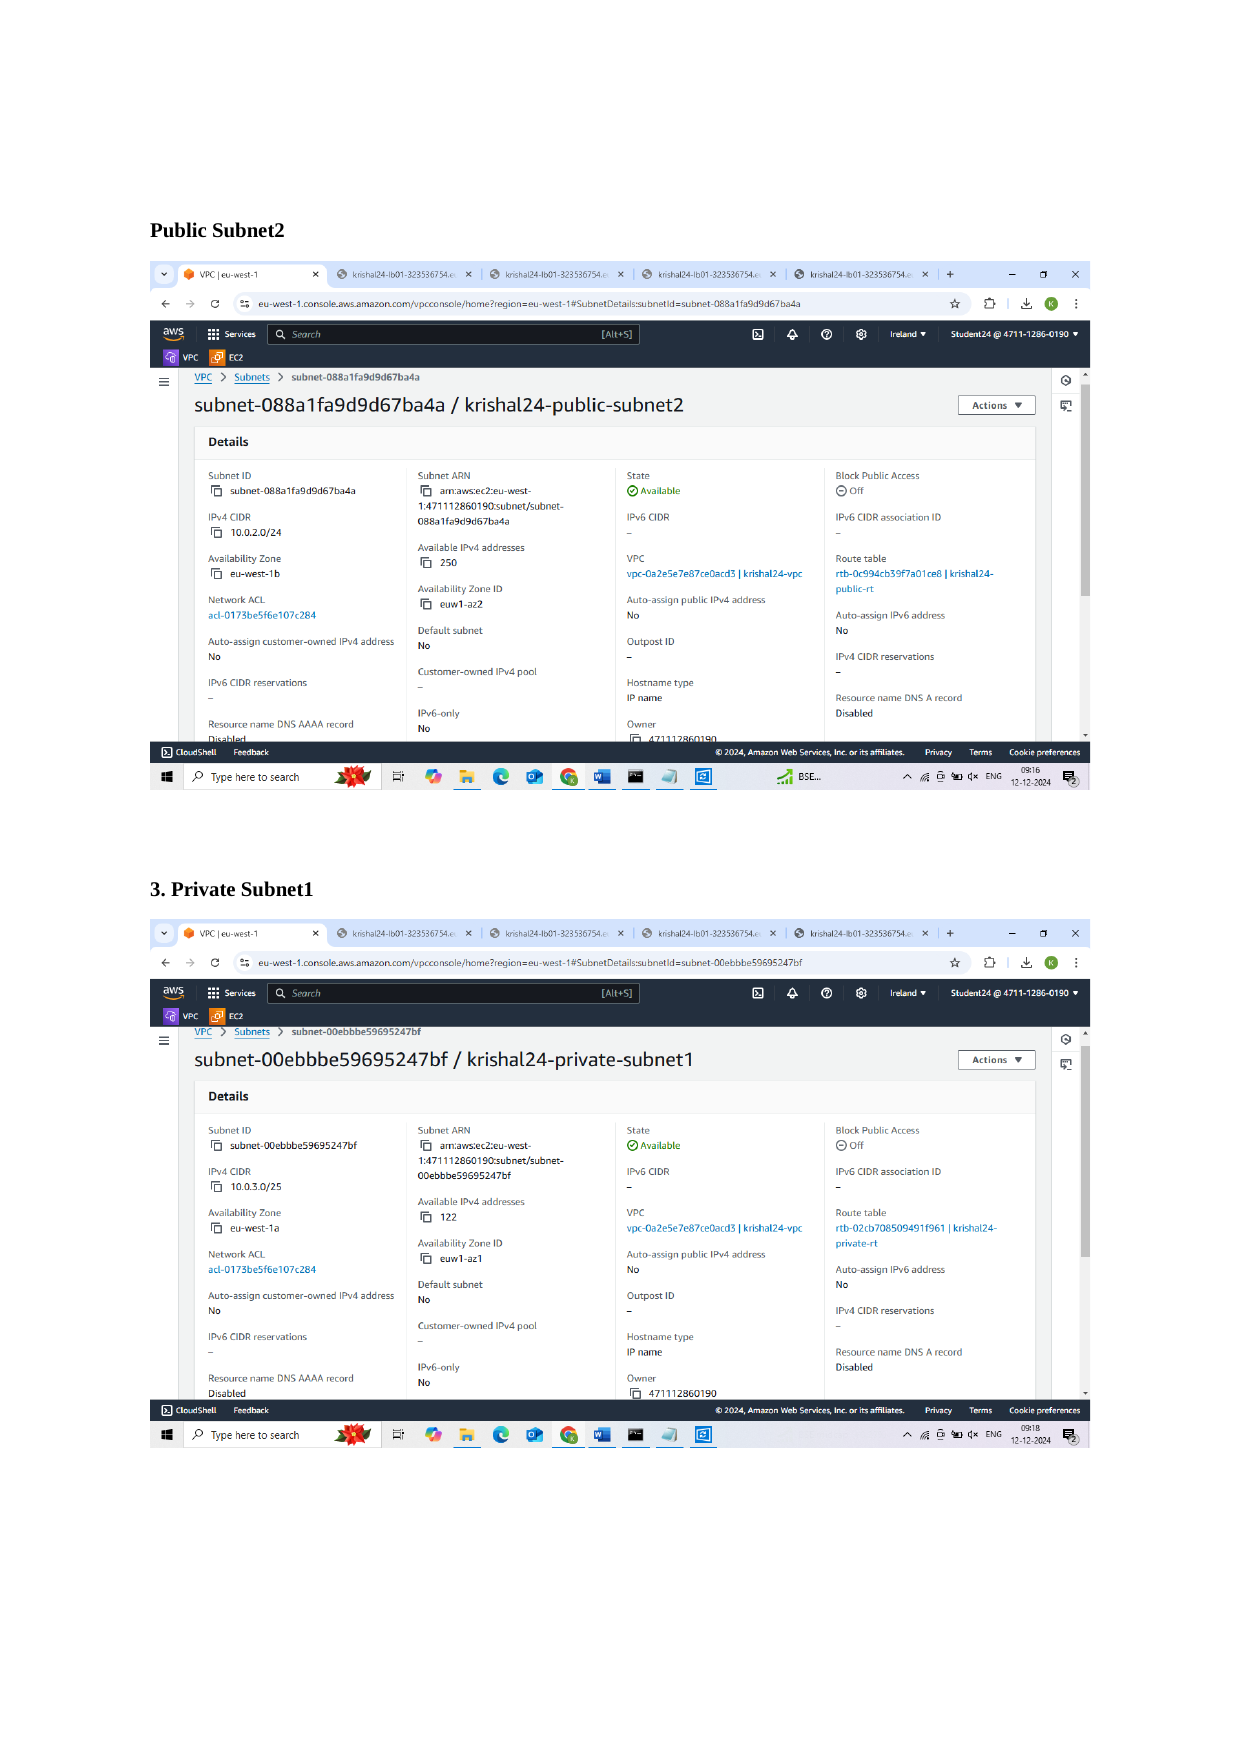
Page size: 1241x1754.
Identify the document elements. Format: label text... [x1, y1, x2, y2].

picture [150, 919, 1091, 1448]
picture [150, 261, 1091, 790]
text Public Subnet2 [150, 218, 1090, 242]
text 3. Private Subnet1 [150, 877, 1090, 901]
